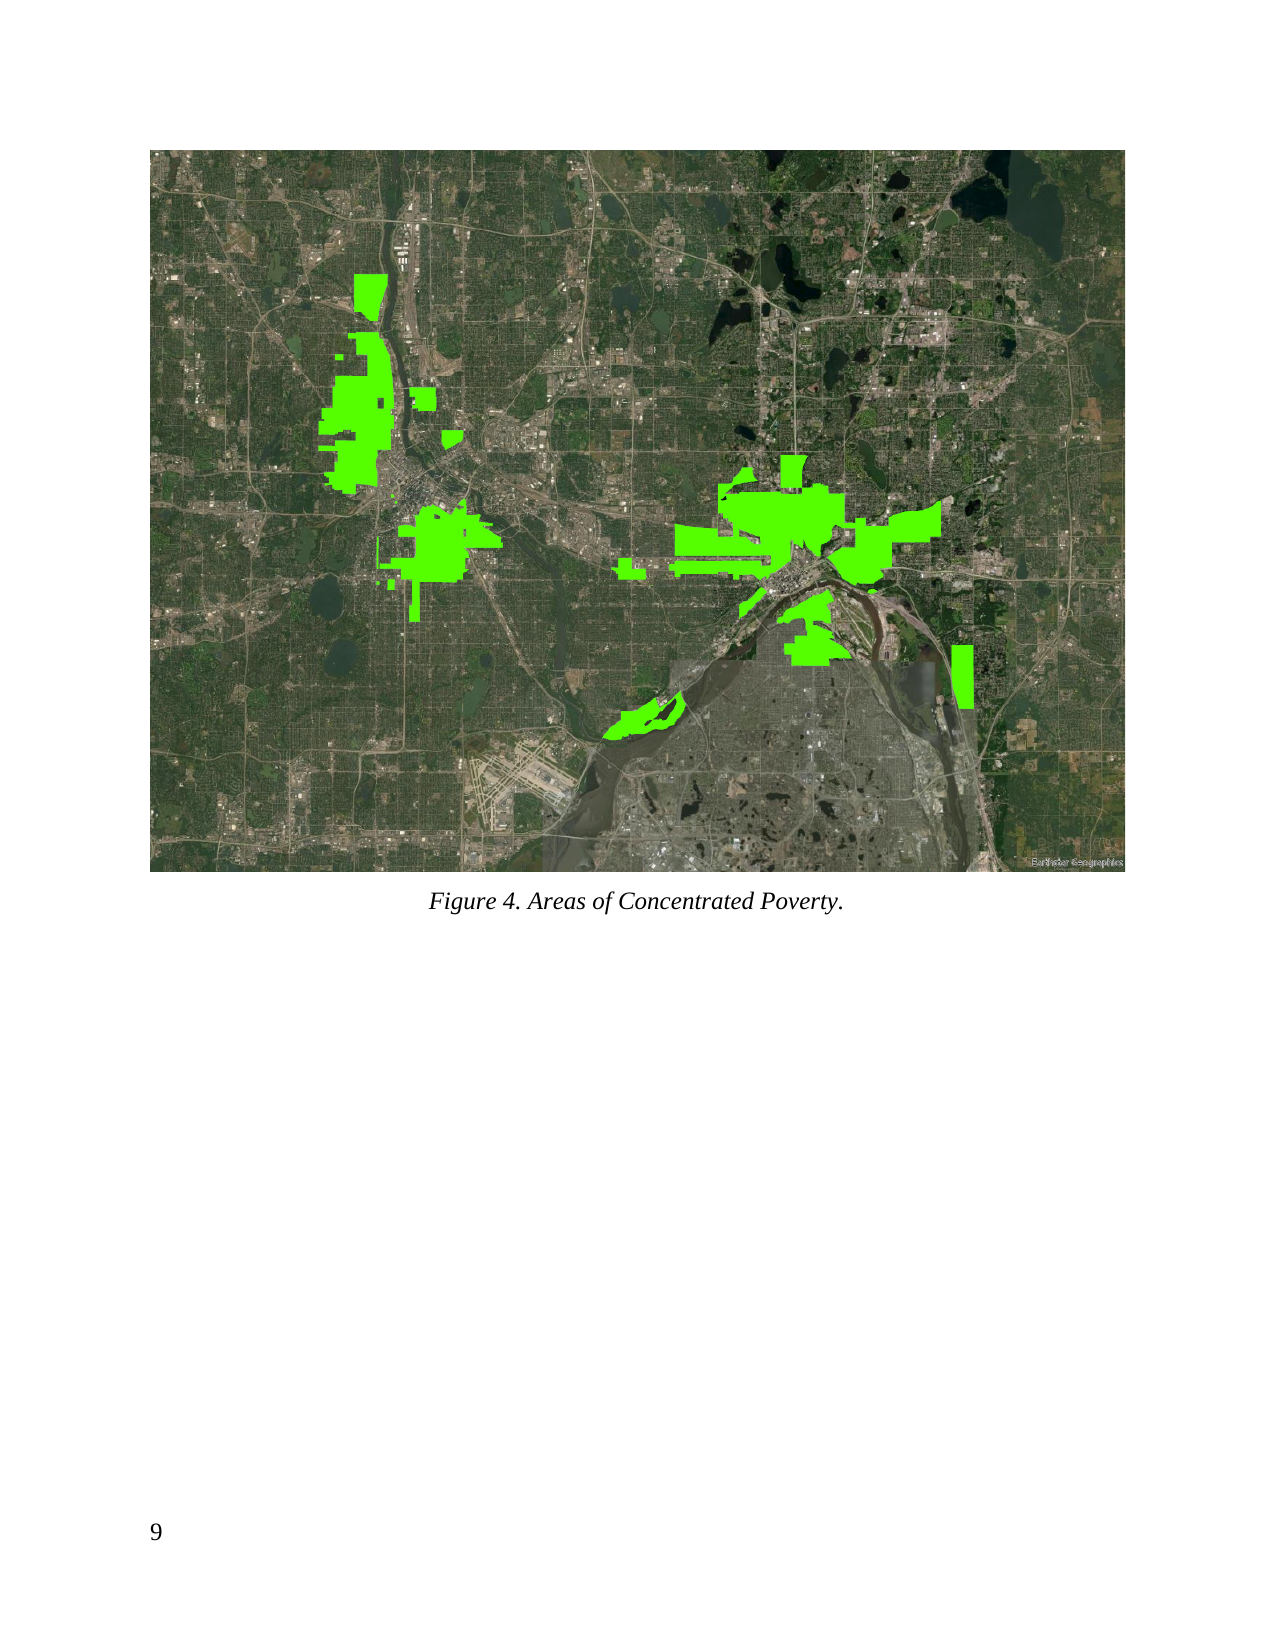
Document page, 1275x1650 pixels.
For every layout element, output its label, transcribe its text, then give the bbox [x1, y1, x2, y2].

text Figure 4. Areas of Concentrated Poverty. [150, 886, 1125, 915]
picture [150, 150, 1125, 872]
